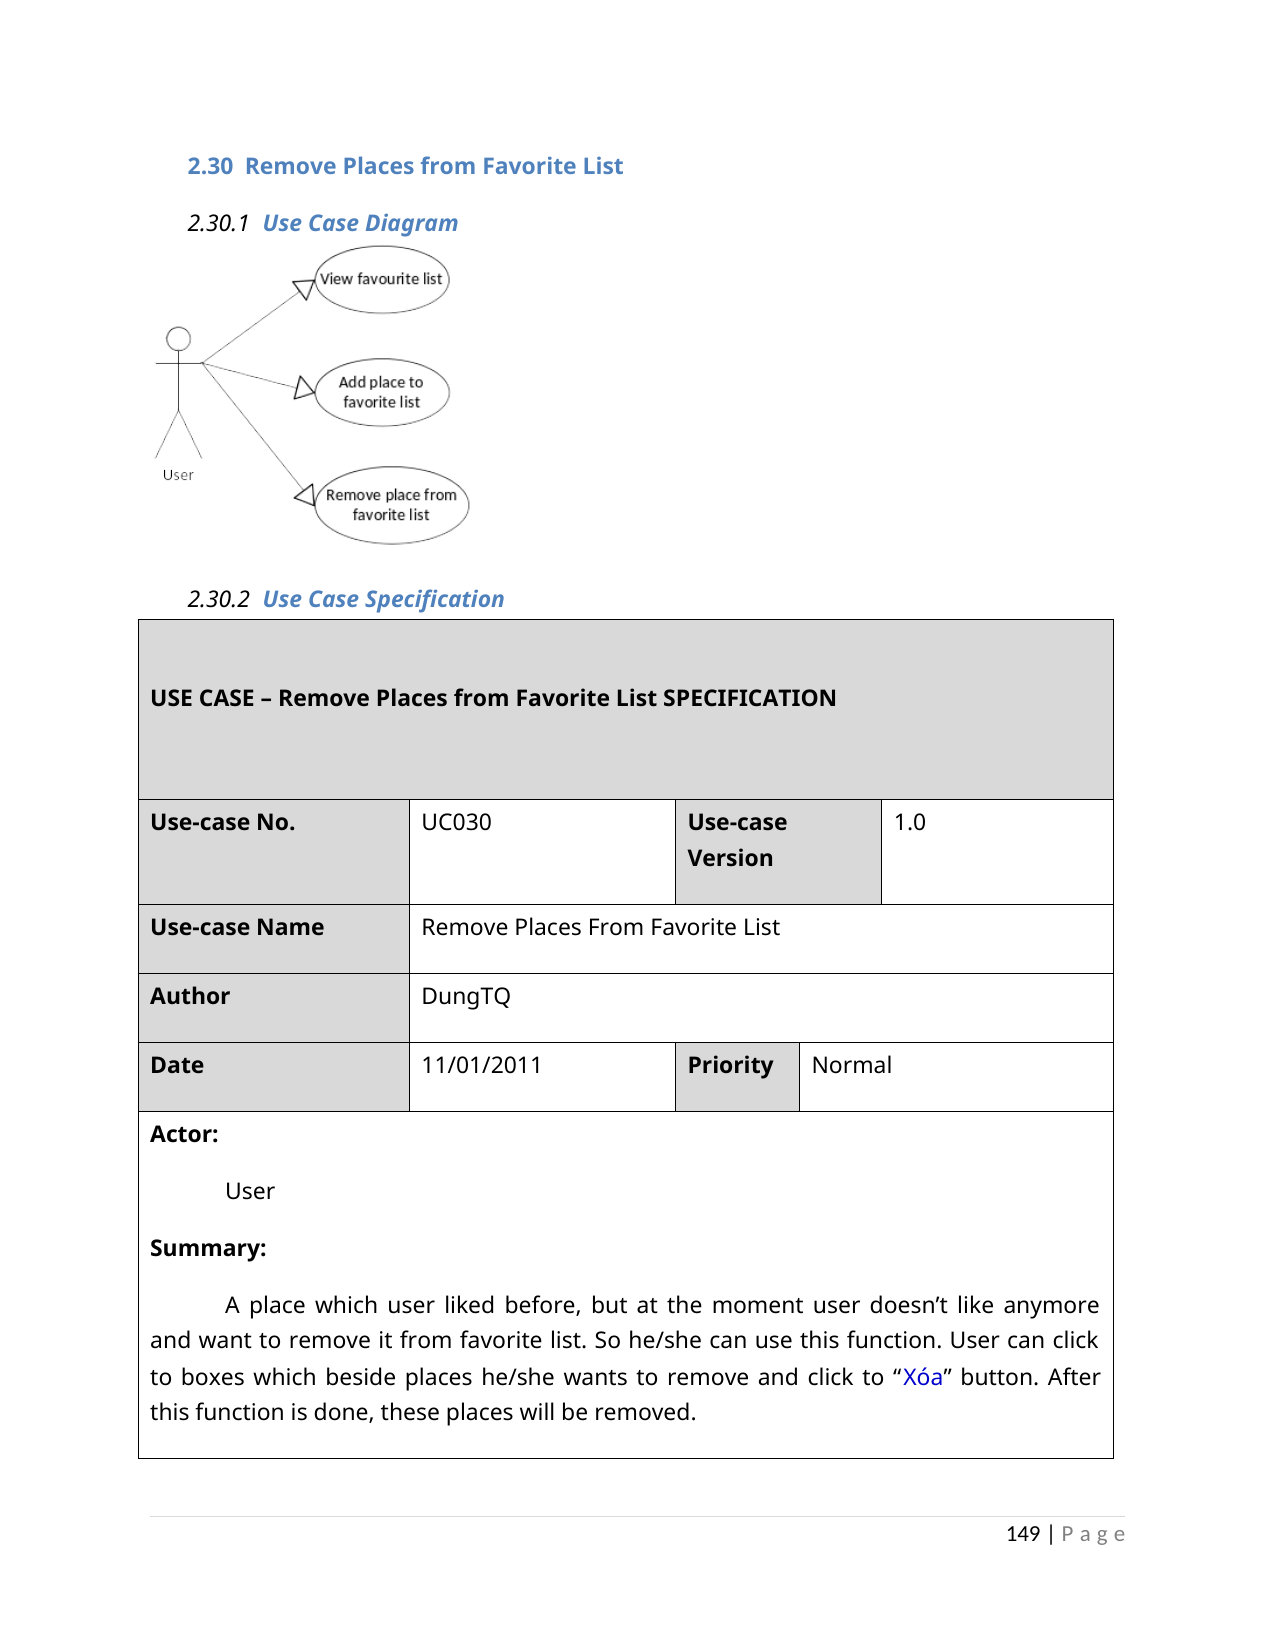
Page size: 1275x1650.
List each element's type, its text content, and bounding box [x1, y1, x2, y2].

subtitle Remove Places from Favorite List [187, 150, 1125, 181]
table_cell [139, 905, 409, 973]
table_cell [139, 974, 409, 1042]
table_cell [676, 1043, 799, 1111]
subtitle Use Case Diagram [187, 207, 1125, 238]
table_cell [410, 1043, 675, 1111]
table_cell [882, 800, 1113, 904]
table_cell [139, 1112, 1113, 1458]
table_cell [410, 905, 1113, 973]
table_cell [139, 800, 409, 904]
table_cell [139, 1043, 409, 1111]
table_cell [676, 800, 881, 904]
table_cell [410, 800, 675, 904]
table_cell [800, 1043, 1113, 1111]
subtitle Use Case Specification [187, 583, 1125, 614]
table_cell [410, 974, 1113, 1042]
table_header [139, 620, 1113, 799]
